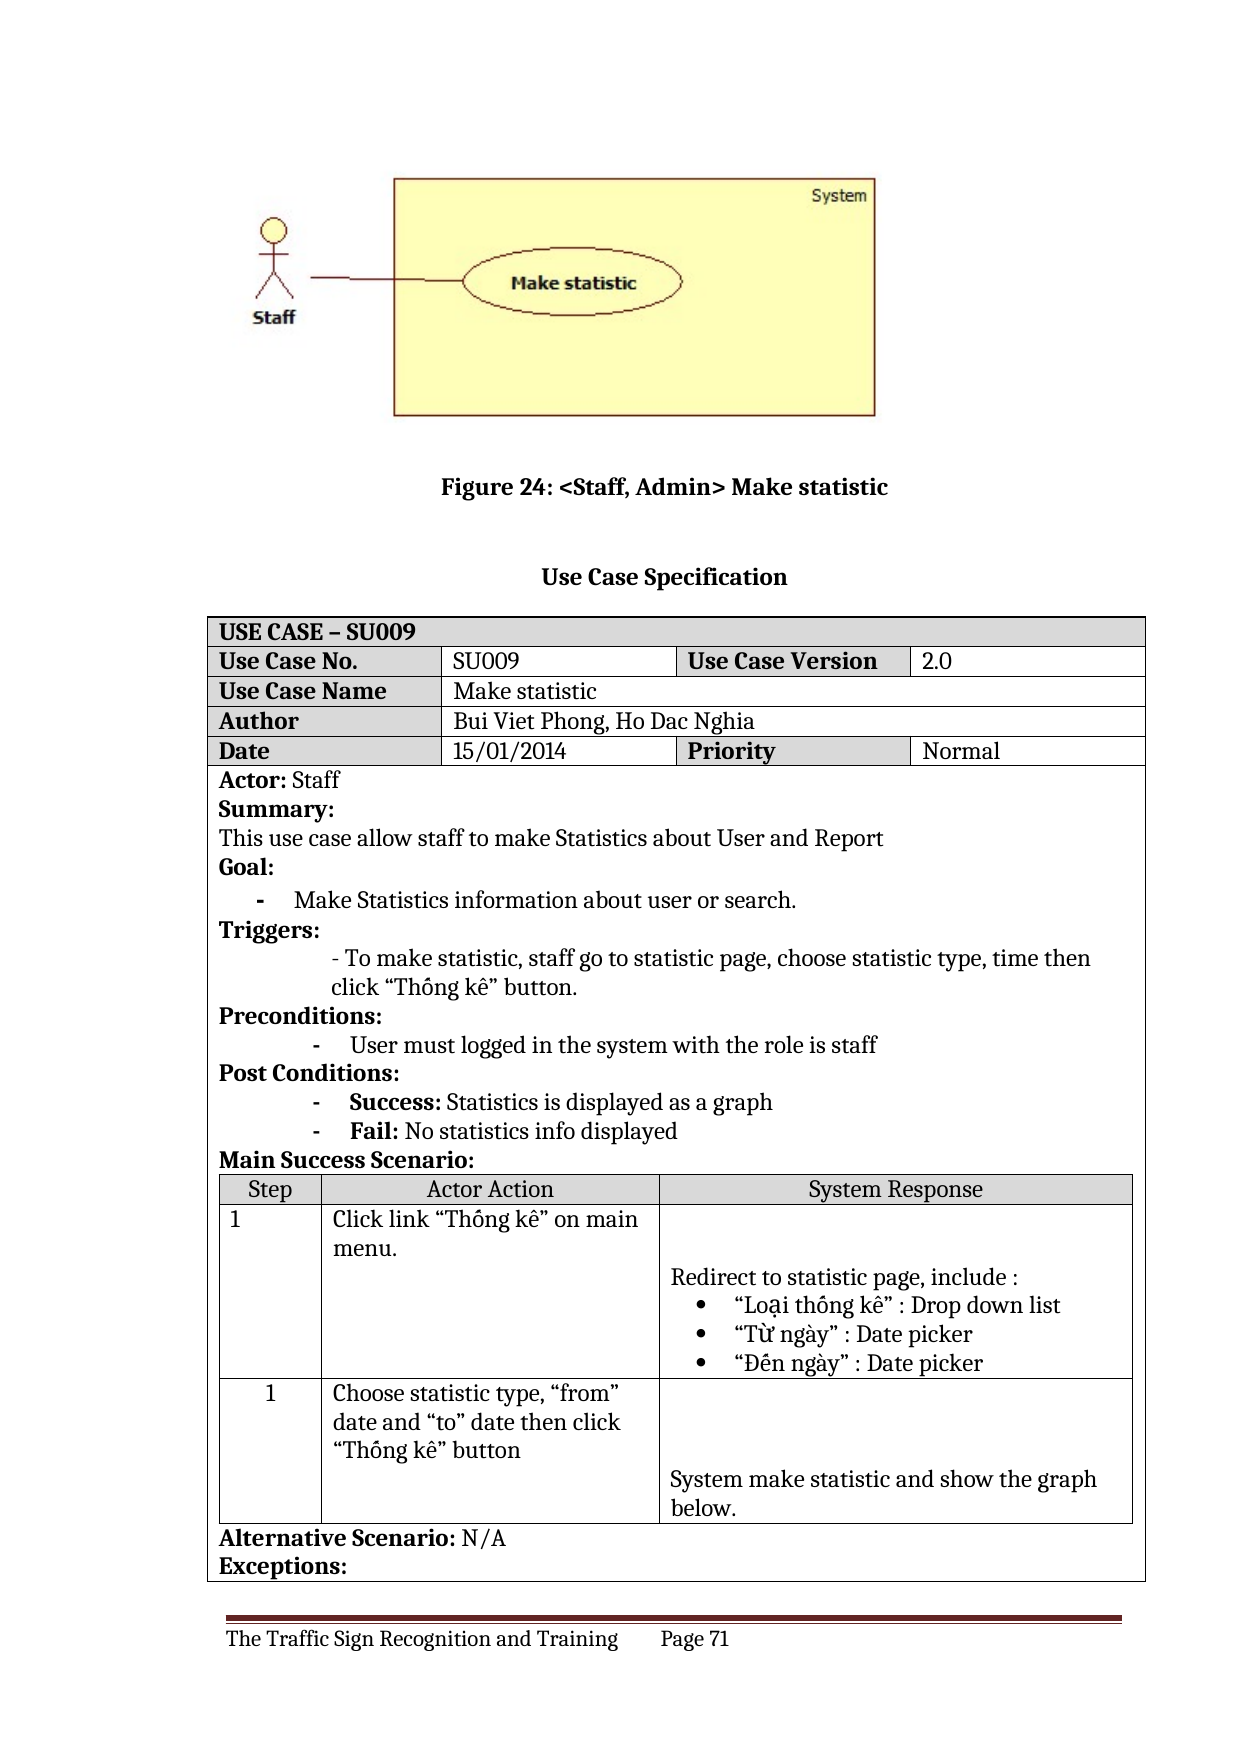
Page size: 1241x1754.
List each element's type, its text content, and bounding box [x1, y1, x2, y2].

subtitle Use Case Specification [207, 563, 1122, 591]
table_cell Priority [677, 737, 910, 765]
table_cell Make statistic [442, 677, 1145, 706]
table_cell Author [208, 707, 441, 736]
picture [206, 147, 907, 448]
table_cell SU009 [442, 647, 676, 676]
table_header USE CASE – SU009 [208, 618, 1145, 646]
table_cell Date [208, 737, 441, 765]
table_cell 15/01/2014 [442, 737, 676, 765]
table_cell Bui Viet Phong, Ho Dac Nghia [442, 707, 1145, 736]
table_cell Use Case No. [208, 647, 441, 676]
table_cell Normal [911, 737, 1145, 765]
text Figure 24: <Staff, Admin> Make statistic [207, 472, 1122, 501]
table_cell 2.0 [911, 647, 1145, 676]
table_cell Use Case Version [677, 647, 910, 676]
table_cell Use Case Name [208, 677, 441, 706]
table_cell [208, 766, 1145, 1581]
